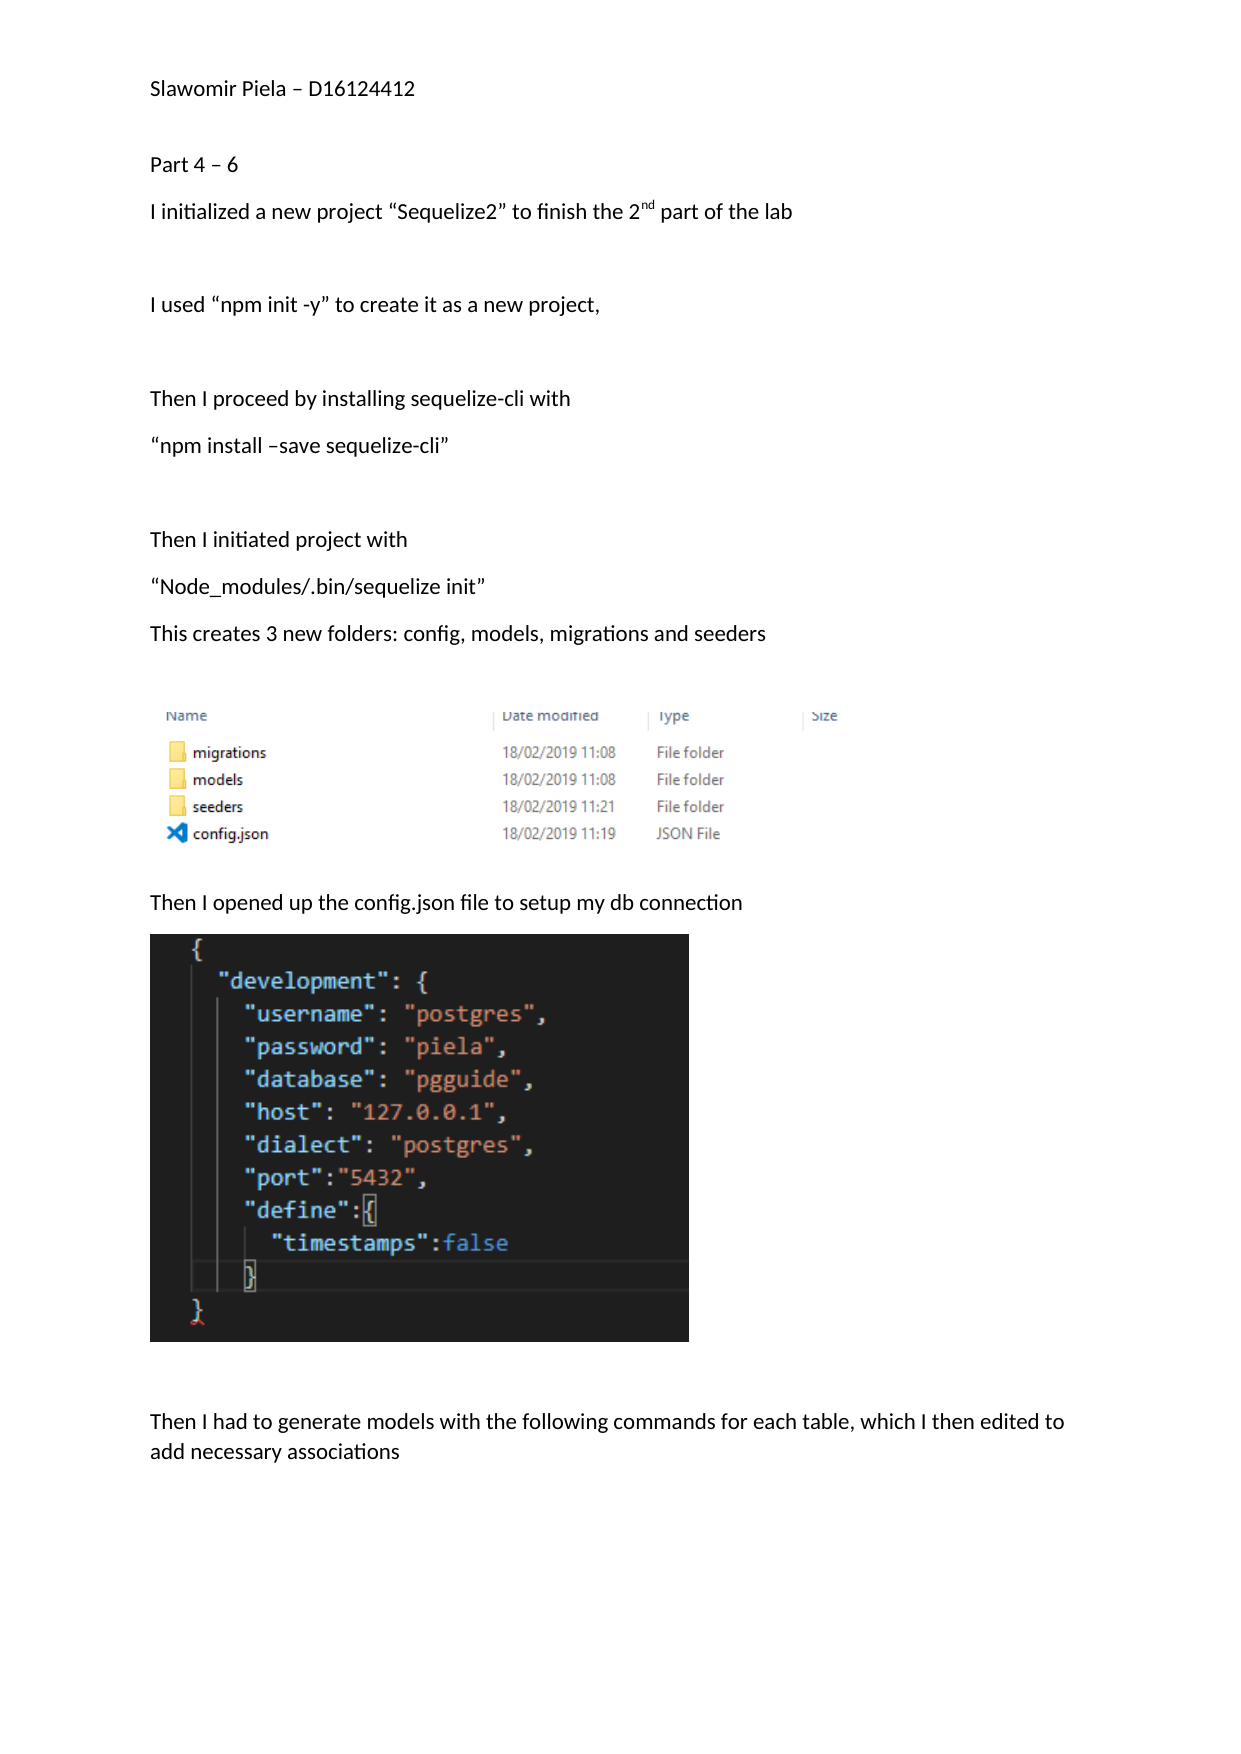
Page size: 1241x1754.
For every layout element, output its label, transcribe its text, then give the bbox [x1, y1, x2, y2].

text This creates 3 new folders: config, models, migrations and seeders [150, 619, 1090, 647]
text I used “npm init -y” to create it as a new project, [150, 291, 1090, 319]
text Then I proceed by installing sequelize-cli with [150, 384, 1090, 412]
text Part 4 – 6 [150, 150, 1090, 178]
text Then I opened up the config.json file to setup my db connection [150, 888, 1090, 916]
picture [150, 712, 854, 869]
text I initialized a new project “Sequelize2” to finish the 2nd part of the lab [150, 197, 1090, 225]
text “Node_modules/.bin/sequelize init” [150, 572, 1090, 600]
text Then I initiated project with [150, 525, 1090, 553]
picture [150, 934, 689, 1342]
text “npm install –save sequelize-cli” [150, 431, 1090, 459]
text Then I had to generate models with the following commands for each table, which I then edited to add necessary associations [150, 1407, 1090, 1466]
